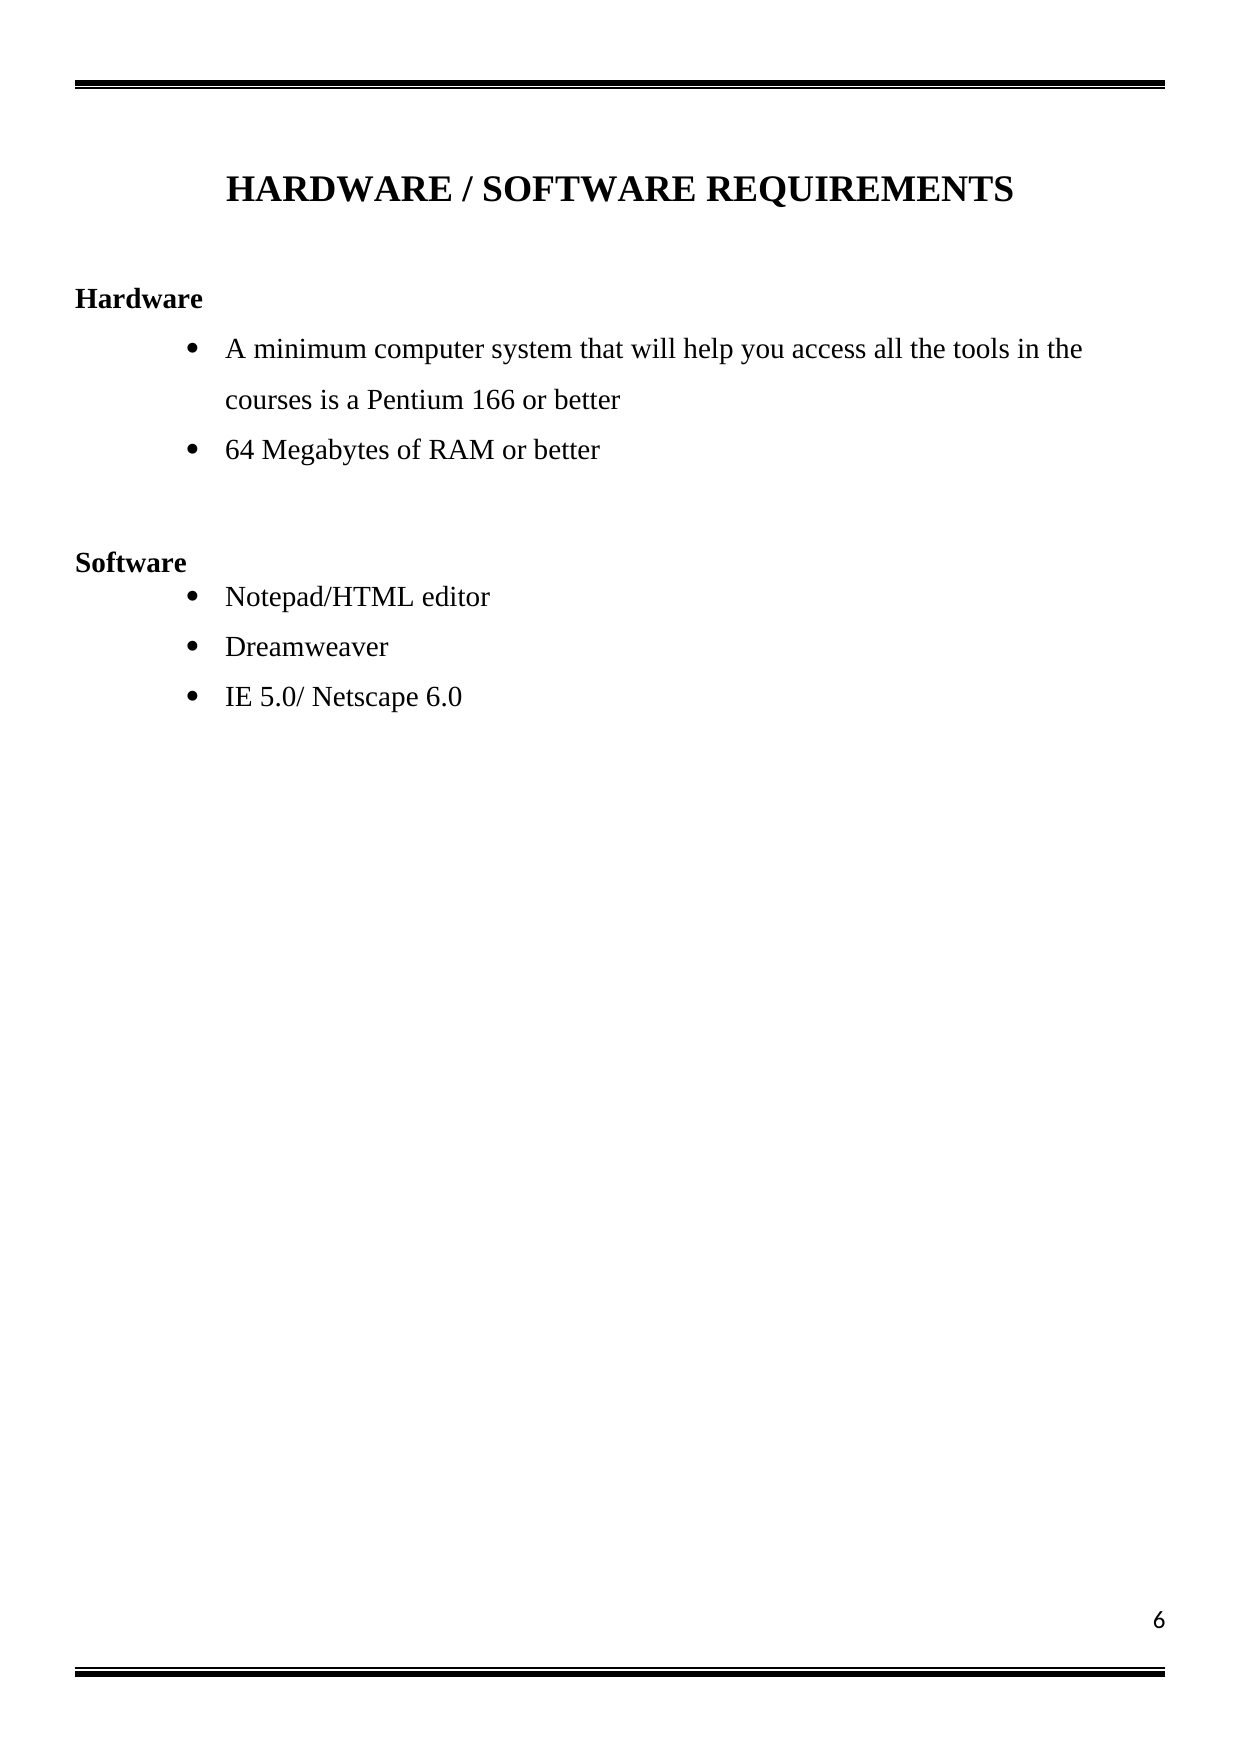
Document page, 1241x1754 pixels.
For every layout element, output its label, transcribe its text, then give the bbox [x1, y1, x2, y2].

text Hardware [75, 281, 1139, 315]
list A minimum computer system that will help you access all the tools in the courses is a Pentium 166 or better [187, 332, 1139, 416]
list 64 Megabytes of RAM or better [187, 432, 1139, 466]
list IE 5.0/ Netscape 6.0 [187, 679, 1165, 713]
list Notepad/HTML editor [187, 579, 1165, 612]
text Software [75, 545, 1165, 579]
list Dreamweaver [187, 629, 1165, 663]
subtitle HARDWARE / SOFTWARE REQUIREMENTS [75, 166, 1165, 209]
